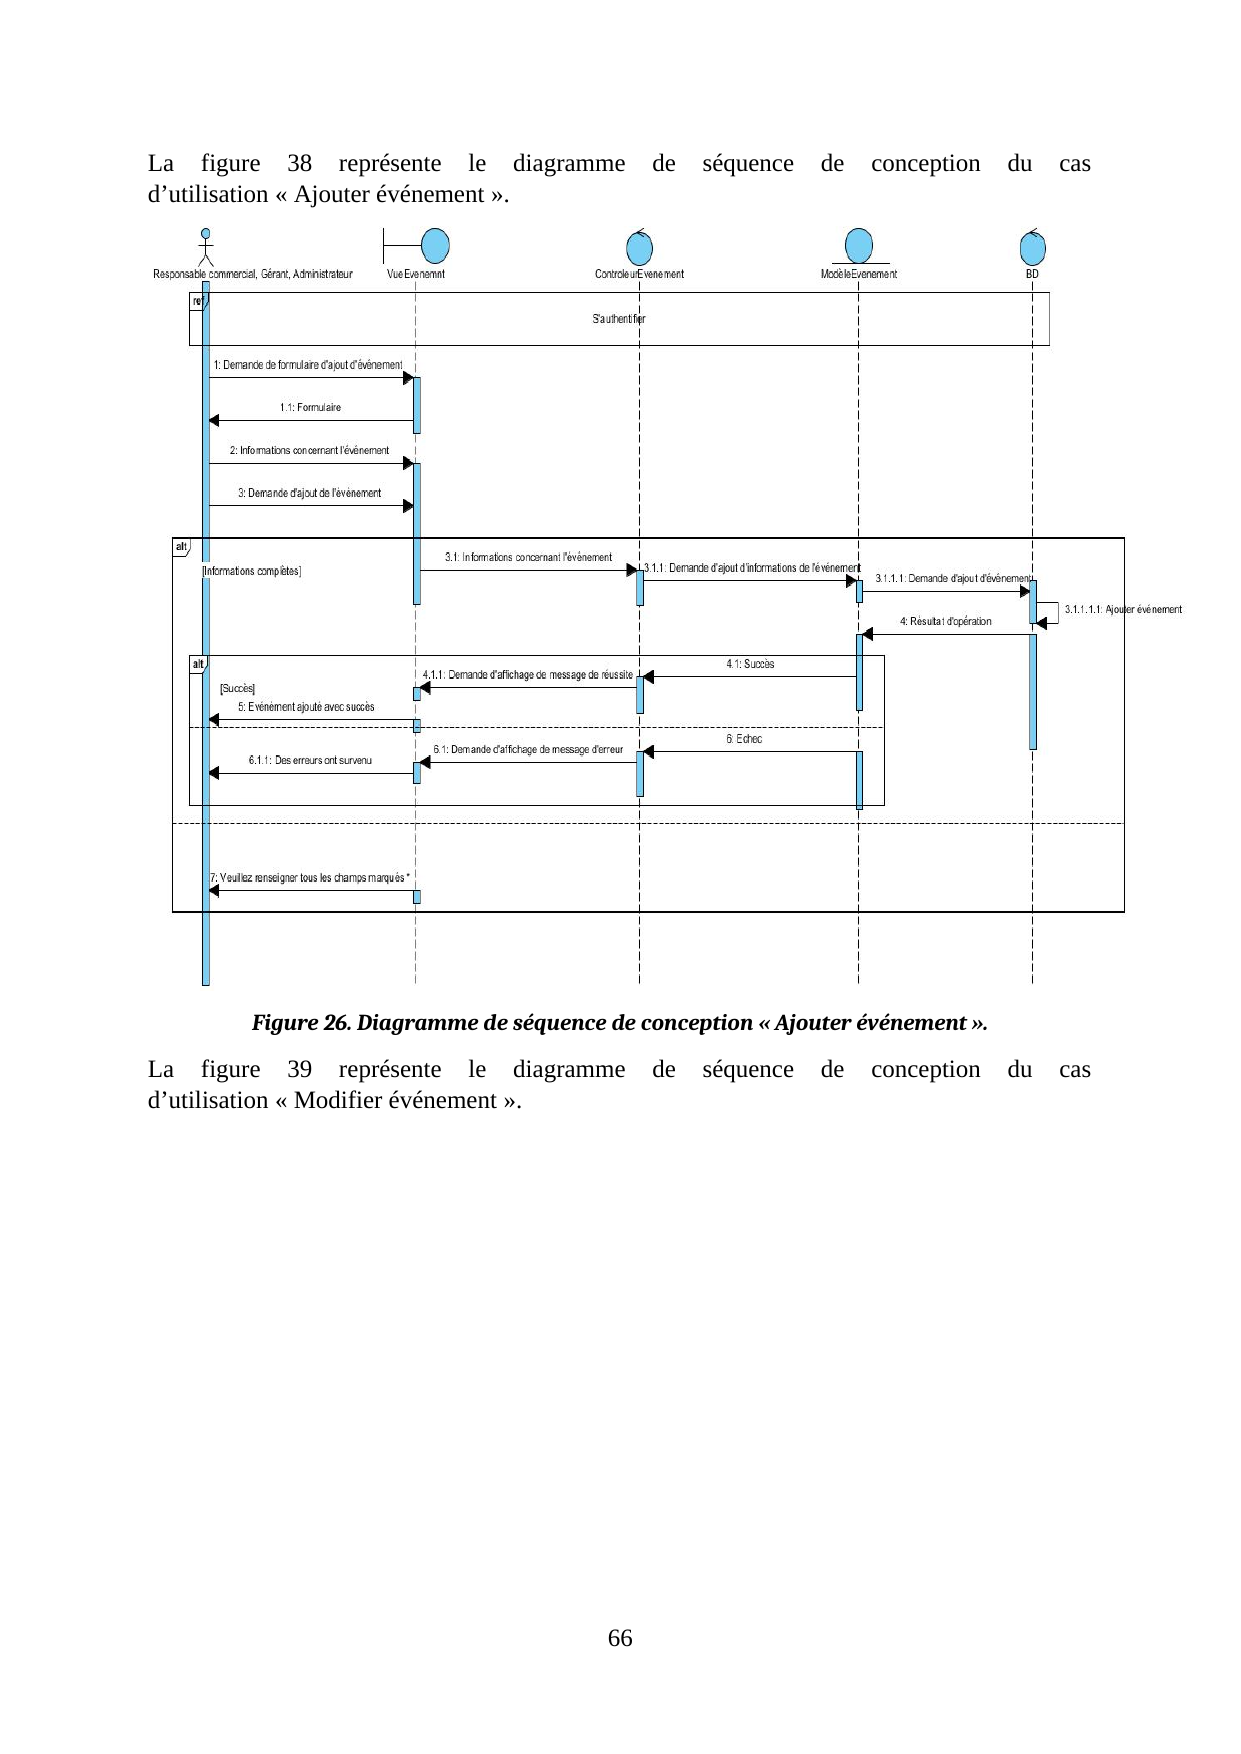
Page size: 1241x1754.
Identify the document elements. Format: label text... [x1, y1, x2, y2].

picture [147, 226, 1193, 991]
text La figure 38 représente le diagramme de séquence de conception du cas d’utilisation « Ajouter événement ». [148, 148, 1092, 207]
text La figure 39 représente le diagramme de séquence de conception du cas d’utilisation « Modifier événement ». [148, 1054, 1092, 1114]
